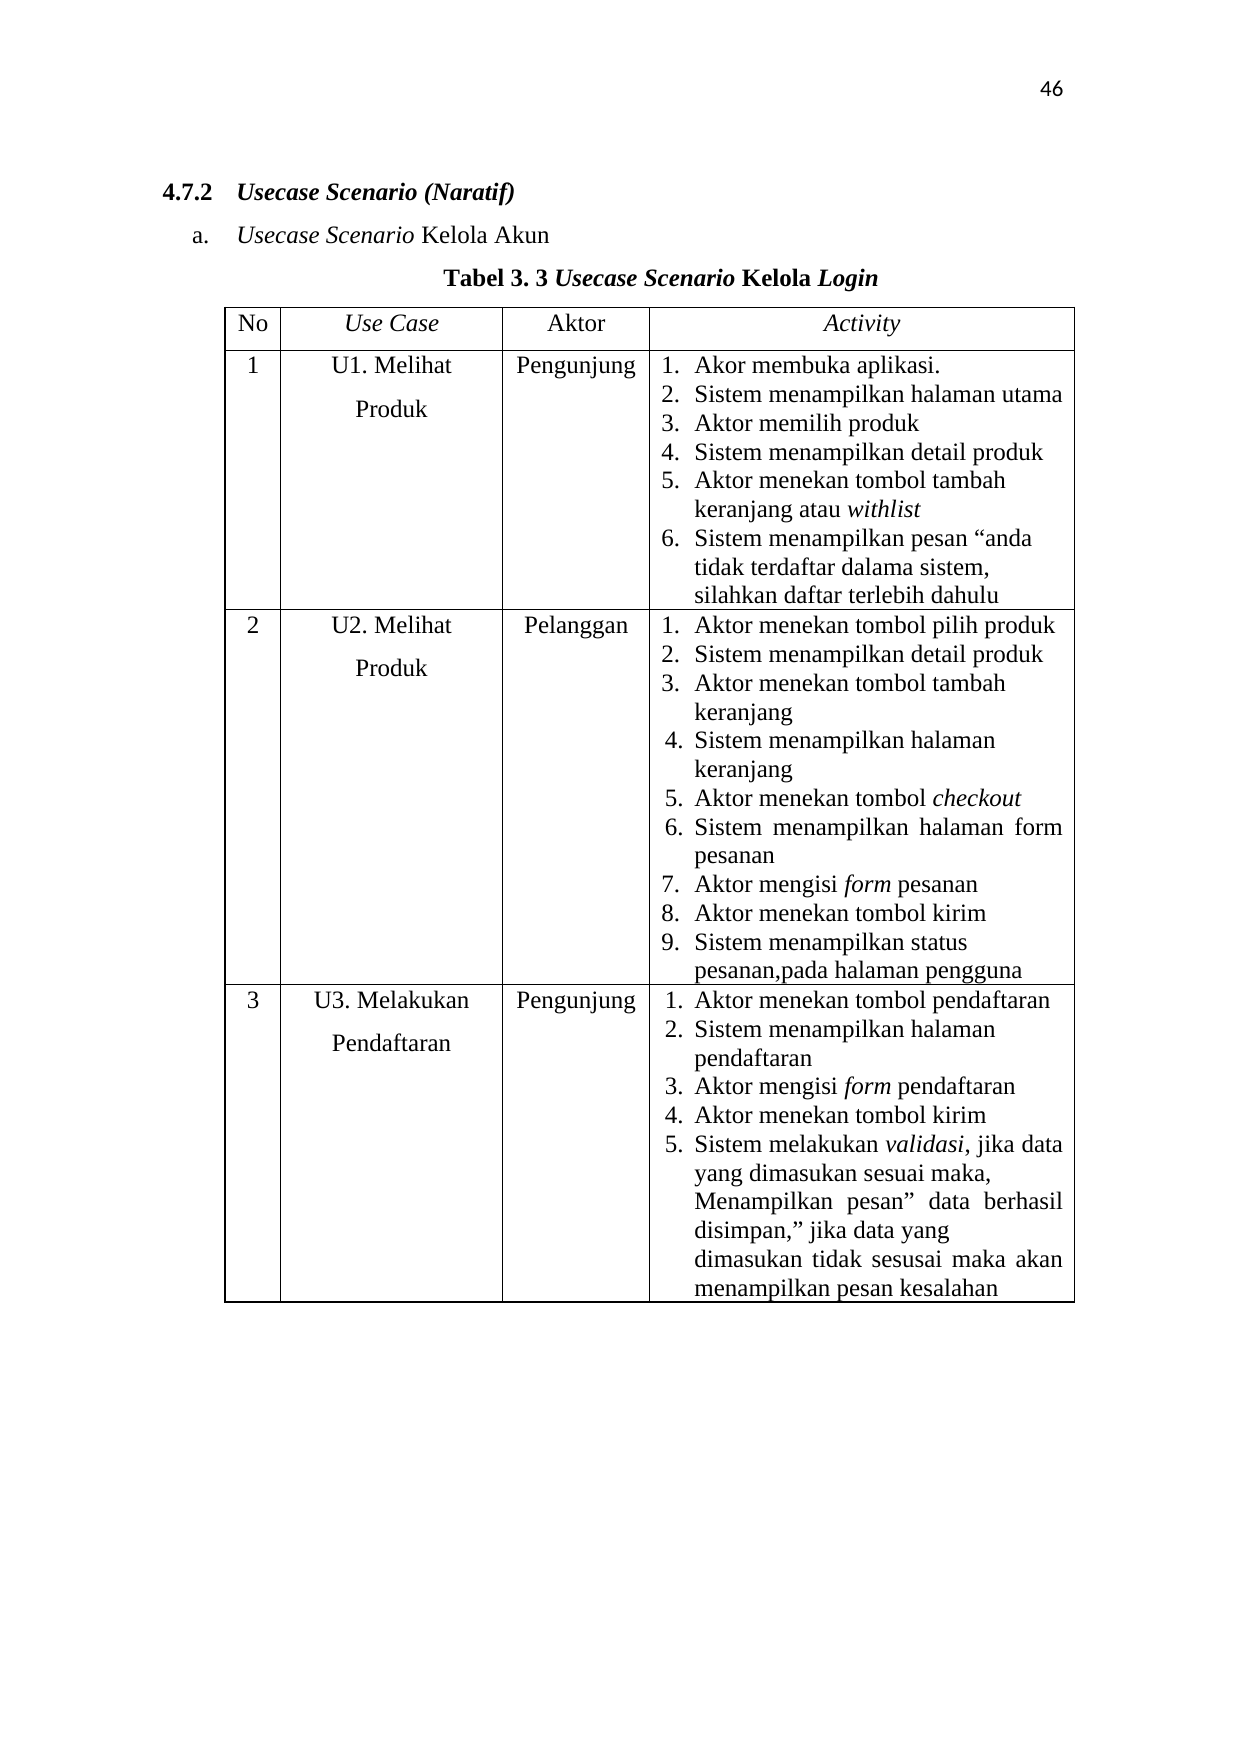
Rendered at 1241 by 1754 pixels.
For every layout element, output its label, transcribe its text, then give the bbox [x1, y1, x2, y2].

list Usecase Scenario Kelola Akun [192, 220, 1063, 249]
table_cell Pelanggan [503, 610, 649, 984]
table_cell U3. Melakukan Pendaftaran [281, 985, 502, 1301]
table_cell Aktor menekan tombol pilih produk Sistem menampilkan detail produk Aktor menekan tombol tambah keranjang Sistem menampilkan halaman keranjang Aktor menekan tombol checkout Sistem menampilkan halaman form pesanan Aktor mengisi form pesanan Aktor menekan tombol kirim Sistem menampilkan status pesanan,pada halaman pengguna [650, 610, 1074, 984]
subtitle Usecase Scenario (Naratif) [162, 177, 1063, 206]
table_cell U2. Melihat Produk [281, 610, 502, 984]
text Tabel 3. 3 Usecase Scenario Kelola Login [236, 263, 1063, 292]
table_cell Akor membuka aplikasi. Sistem menampilkan halaman utama Aktor memilih produk Sistem menampilkan detail produk Aktor menekan tombol tambah keranjang atau withlist Sistem menampilkan pesan “anda tidak terdaftar dalama sistem, silahkan daftar terlebih dahulu [650, 351, 1074, 609]
table_header Activity [650, 308, 1074, 349]
table_header Use Case [281, 308, 502, 349]
table_cell Aktor menekan tombol pendaftaran Sistem menampilkan halaman pendaftaran Aktor mengisi form pendaftaran Aktor menekan tombol kirim Sistem melakukan validasi, jika data yang dimasukan sesuai maka, Menampilkan pesan” data berhasil disimpan,” jika data yang dimasukan tidak sesusai maka akan menampilkan pesan kesalahan [650, 985, 1074, 1301]
table_cell Pengunjung [503, 351, 649, 609]
table_cell U1. Melihat Produk [281, 351, 502, 609]
table_cell Pengunjung [503, 985, 649, 1301]
table_header No [226, 308, 280, 349]
table_cell 1 [226, 351, 280, 609]
table_cell 2 [226, 610, 280, 984]
table_header Aktor [503, 308, 649, 349]
table_cell 3 [226, 985, 280, 1301]
